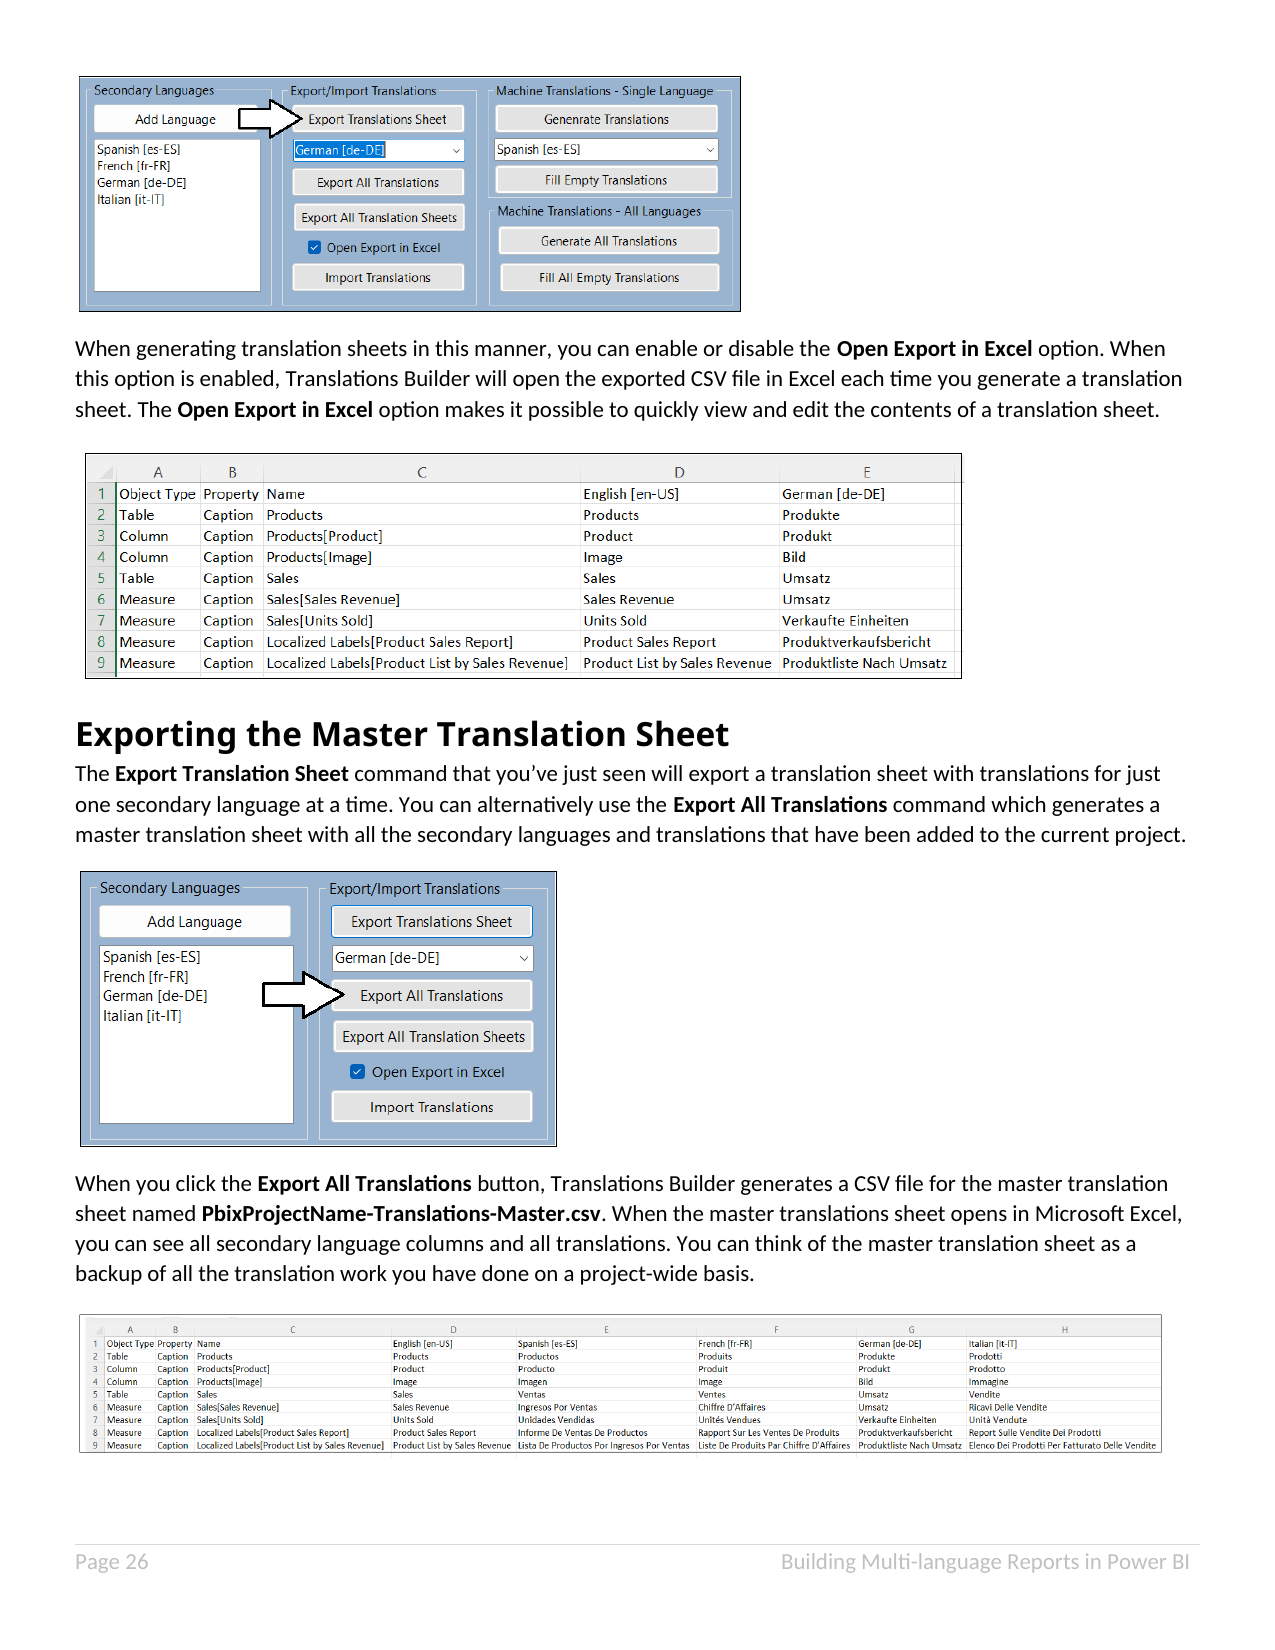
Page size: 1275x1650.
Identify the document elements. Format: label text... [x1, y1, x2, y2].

text When generating translation sheets in this manner, you can enable or disable the Open Export in Excel option. When this option is enabled, Translations Builder will open the exported CSV file in Excel each time you generate a translation sheet. The Open Export in Excel option makes it possible to quickly view and edit the contents of a translation sheet. [75, 334, 1200, 423]
picture [75, 1306, 1166, 1458]
picture [75, 441, 965, 692]
text When you click the Export All Translations button, Translations Builder generates a CSV file for the master translation sheet named PbixProjectName-Translations-Master.csv. When the master translations sheet opens in Microsoft Excel, you can see all secondary language columns and all translations. You can think of the master translation sheet as a backup of all the translation work you have done on a project-wide basis. [75, 1169, 1200, 1288]
picture [75, 866, 562, 1151]
subtitle Exporting the Master Translation Sheet [75, 711, 1200, 756]
text The Export Translation Sheet command that you’ve just seen will export a translation sheet with translations for just one secondary language at a time. You can alternatively use the Export All Translations command which generates a master translation sheet with all the secondary languages and translations that have been added to the current project. [75, 759, 1200, 848]
picture [75, 75, 742, 316]
